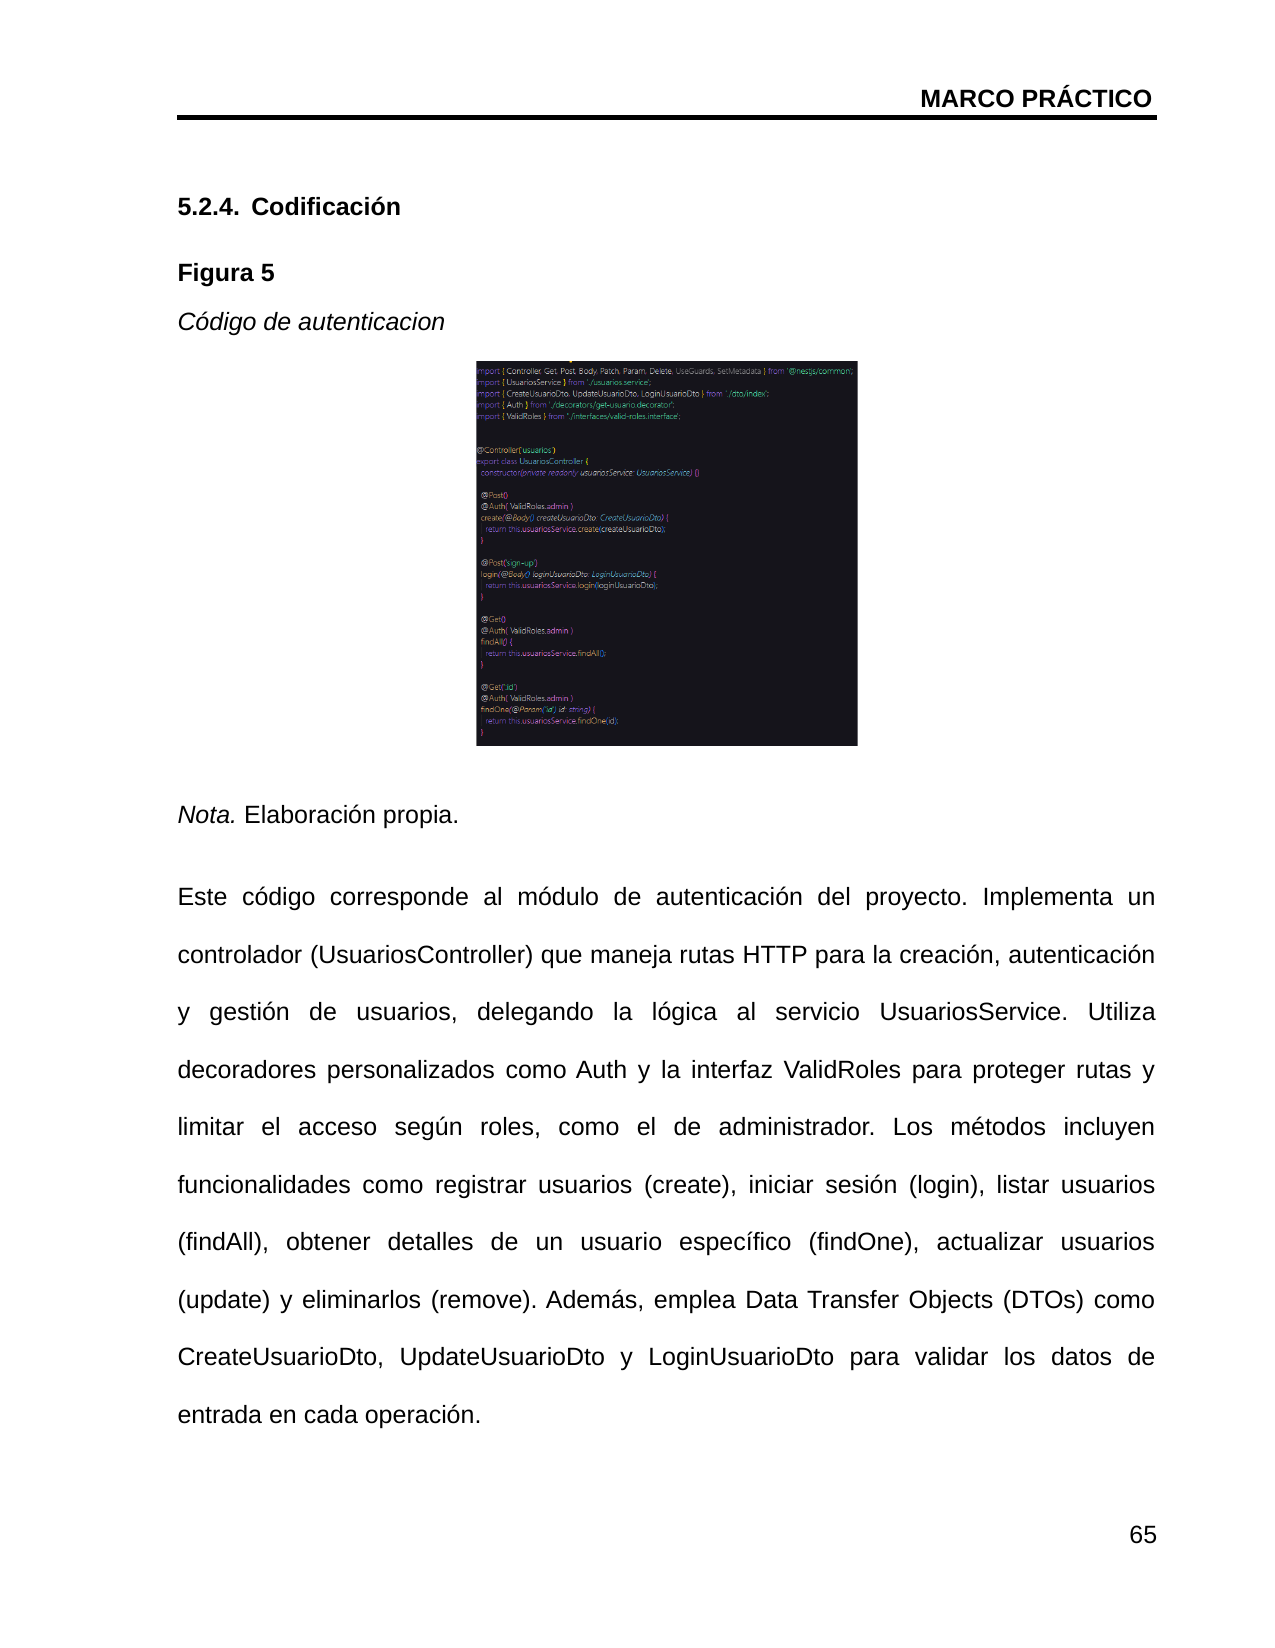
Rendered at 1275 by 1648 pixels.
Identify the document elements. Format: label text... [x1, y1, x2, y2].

text Este código corresponde al módulo de autenticación del proyecto. Implementa un controlador (UsuariosController) que maneja rutas HTTP para la creación, autenticación y gestión de usuarios, delegando la lógica al servicio UsuariosService. Utiliza decoradores personalizados como Auth y la interfaz ValidRoles para proteger rutas y limitar el acceso según roles, como el de administrador. Los métodos incluyen funcionalidades como registrar usuarios (create), iniciar sesión (login), listar usuarios (findAll), obtener detalles de un usuario específico (findOne), actualizar usuarios (update) y eliminarlos (remove). Además, emplea Data Transfer Objects (DTOs) como CreateUsuarioDto, UpdateUsuarioDto y LoginUsuarioDto para validar los datos de entrada en cada operación. [177, 882, 1157, 1428]
text Código de autenticacion [177, 307, 1157, 336]
picture [476, 361, 858, 746]
text Nota. Elaboración propia. [177, 800, 1157, 828]
subtitle Codificación [177, 192, 1157, 221]
